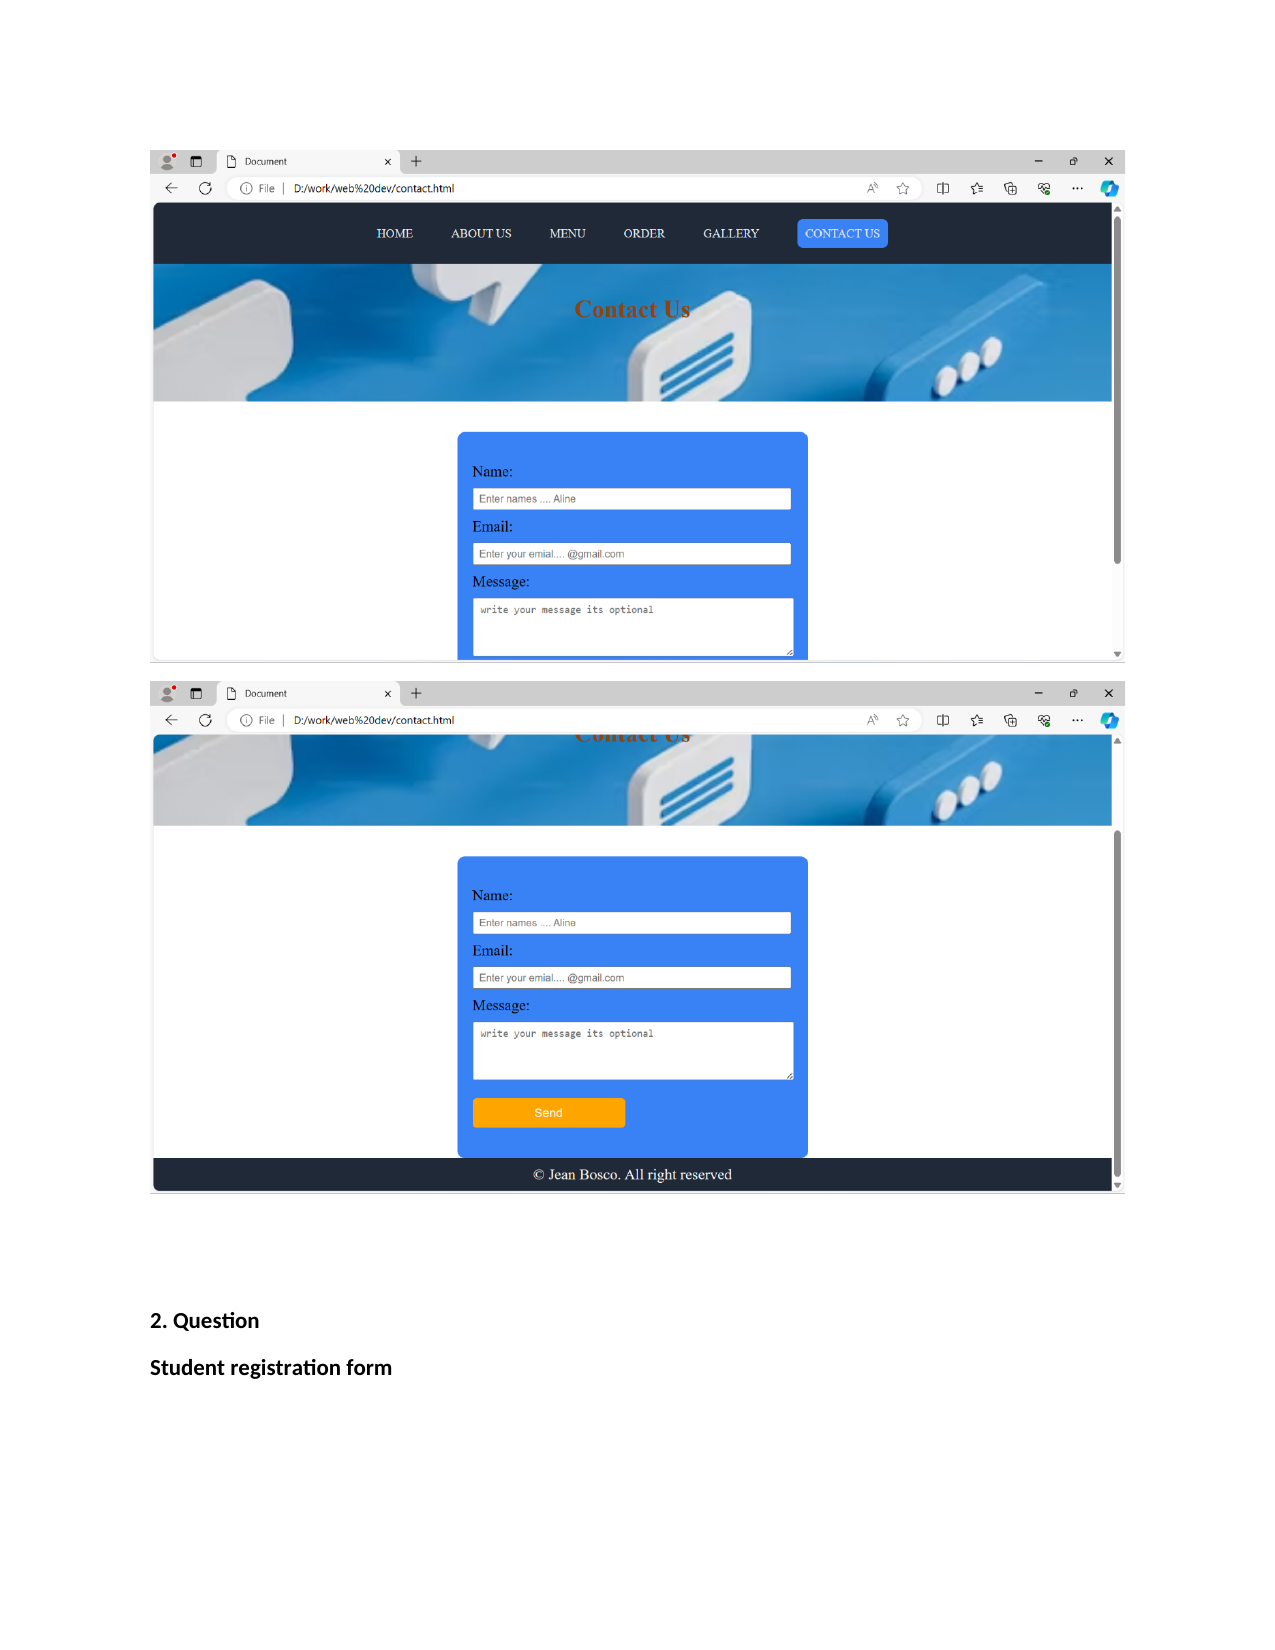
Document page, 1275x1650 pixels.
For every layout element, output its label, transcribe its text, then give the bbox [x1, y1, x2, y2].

text Student registration form [150, 1353, 1125, 1381]
text 2. Question [150, 1306, 1125, 1334]
picture [150, 150, 1125, 663]
picture [150, 681, 1125, 1194]
